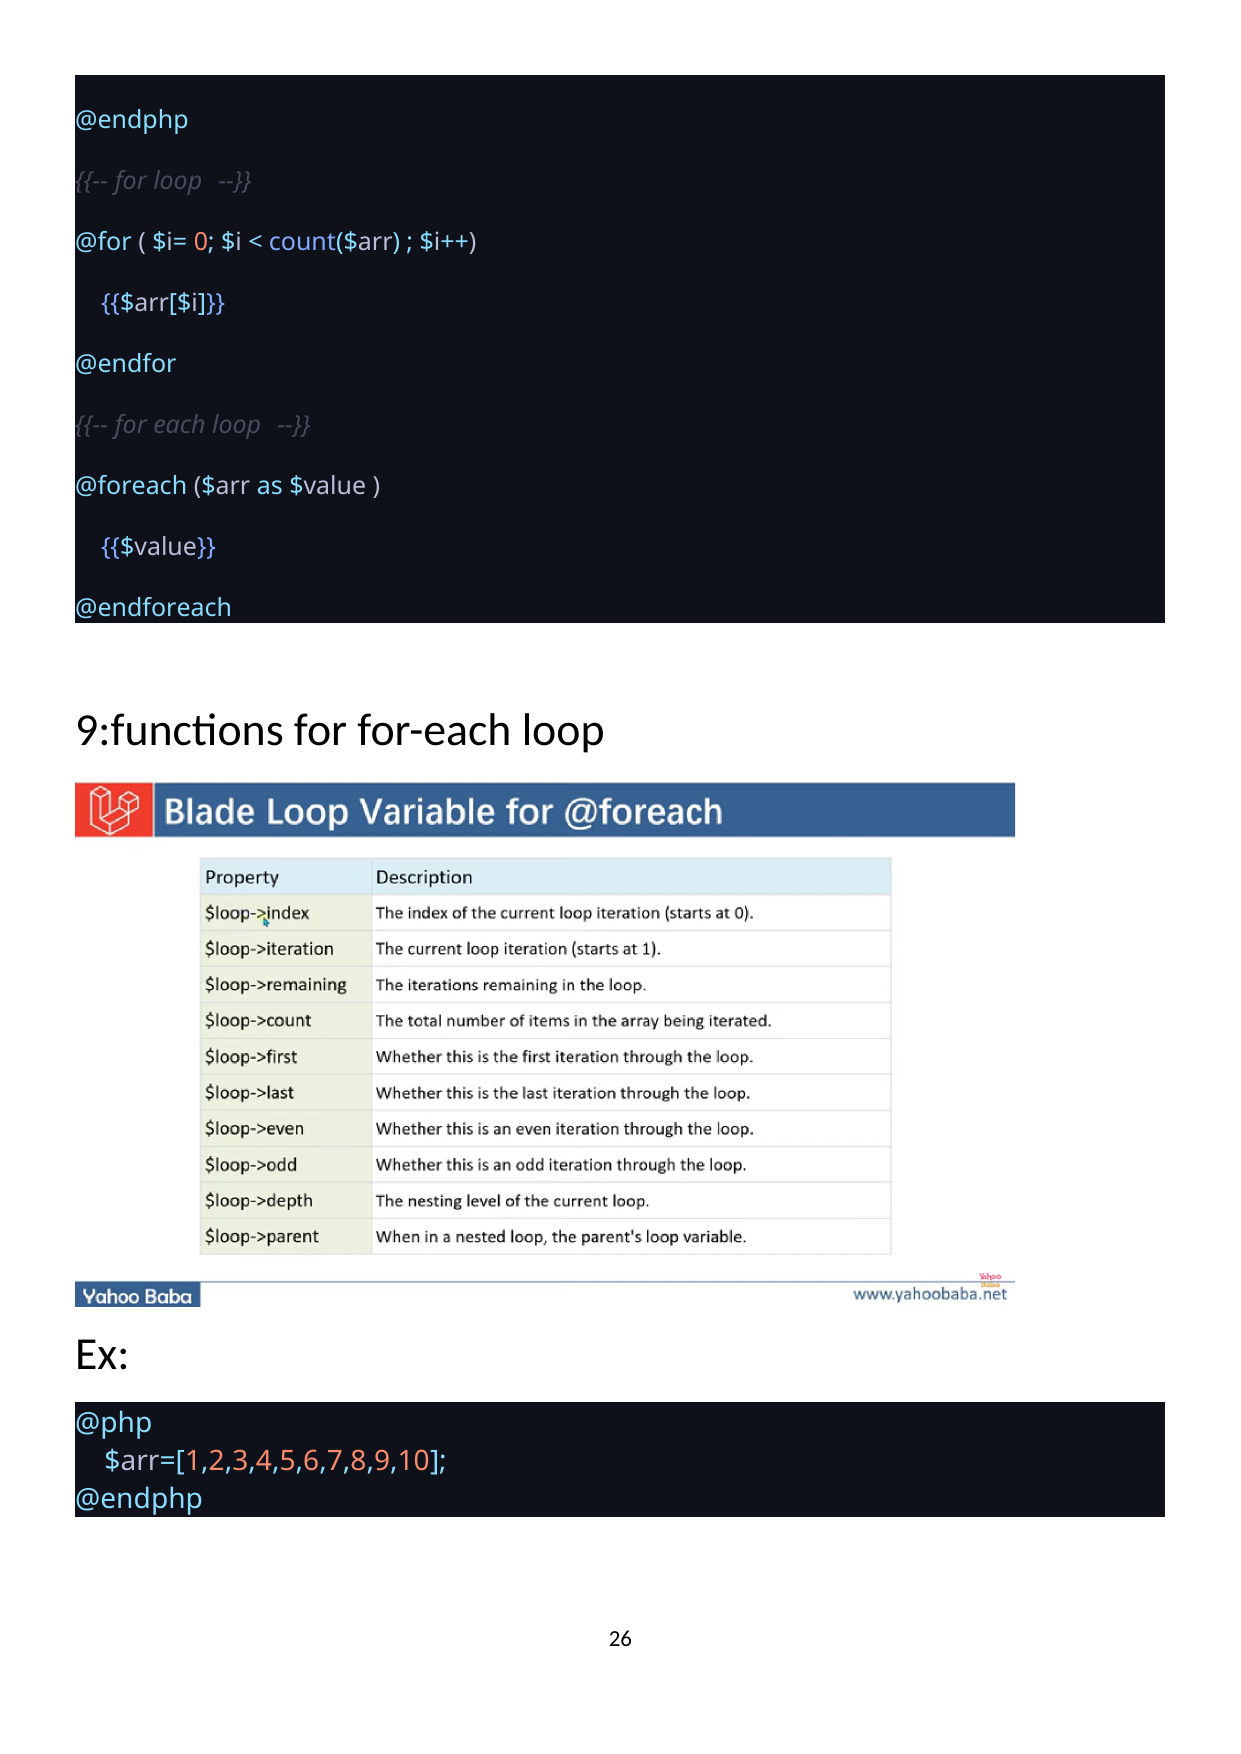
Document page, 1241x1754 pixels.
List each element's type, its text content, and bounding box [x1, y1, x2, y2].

text @endphp [75, 75, 1165, 136]
text @endfor [75, 319, 1165, 380]
text @endforeach [75, 562, 1165, 623]
text @for ( $i= 0; $i < count($arr) ; $i++) [75, 197, 1165, 258]
text @foreach ($arr as $value ) [75, 441, 1165, 502]
text Ex: [75, 1325, 1165, 1381]
text 9:functions for for-each loop [75, 700, 1165, 756]
text {{-- for each loop --}} [75, 380, 1165, 441]
text {{-- for loop --}} [75, 136, 1165, 197]
text $arr=[1,2,3,4,5,6,7,8,9,10]; [75, 1440, 1165, 1479]
text @endphp [75, 1479, 1165, 1517]
text {{$value}} [75, 502, 1165, 562]
text @php [75, 1402, 1165, 1440]
text {{$arr[$i]}} [75, 258, 1165, 319]
picture [75, 777, 1016, 1307]
